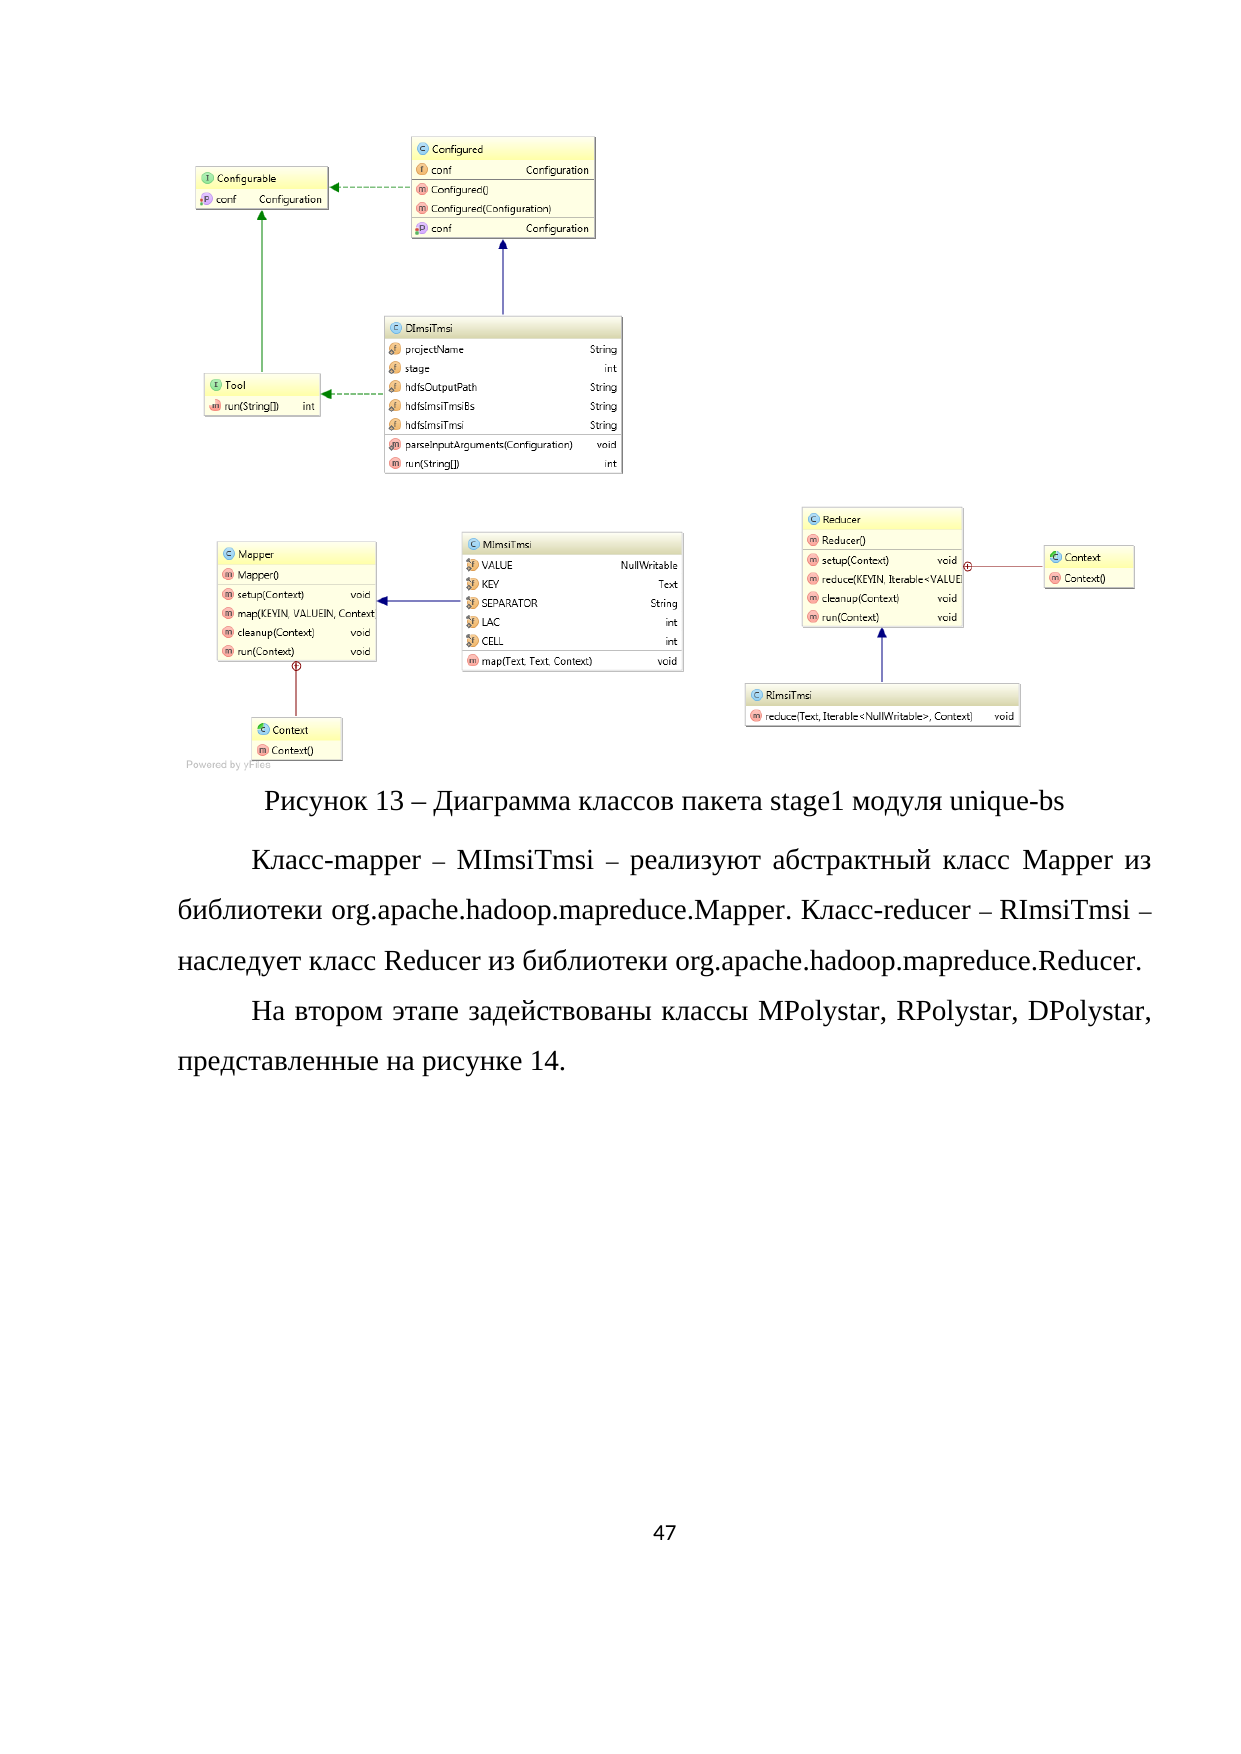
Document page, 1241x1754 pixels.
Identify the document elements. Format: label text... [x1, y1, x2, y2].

text Класс-mapper – MImsiTmsi – реализуют абстрактный класс Mapper из библиотеки org.apache.hadoop.mapreduce.Mapper. Класс-reducer – RImsiTmsi – наследует класс Reducer из библиотеки org.apache.hadoop.mapreduce.Reducer. [177, 842, 1152, 976]
text На втором этапе задействованы классы MPolystar, RPolystar, DPolystar, представленные на рисунке 14. [177, 993, 1152, 1077]
text Рисунок 13 – Диаграмма классов пакета stage1 модуля unique-bs [177, 778, 1152, 816]
picture [177, 118, 1152, 778]
